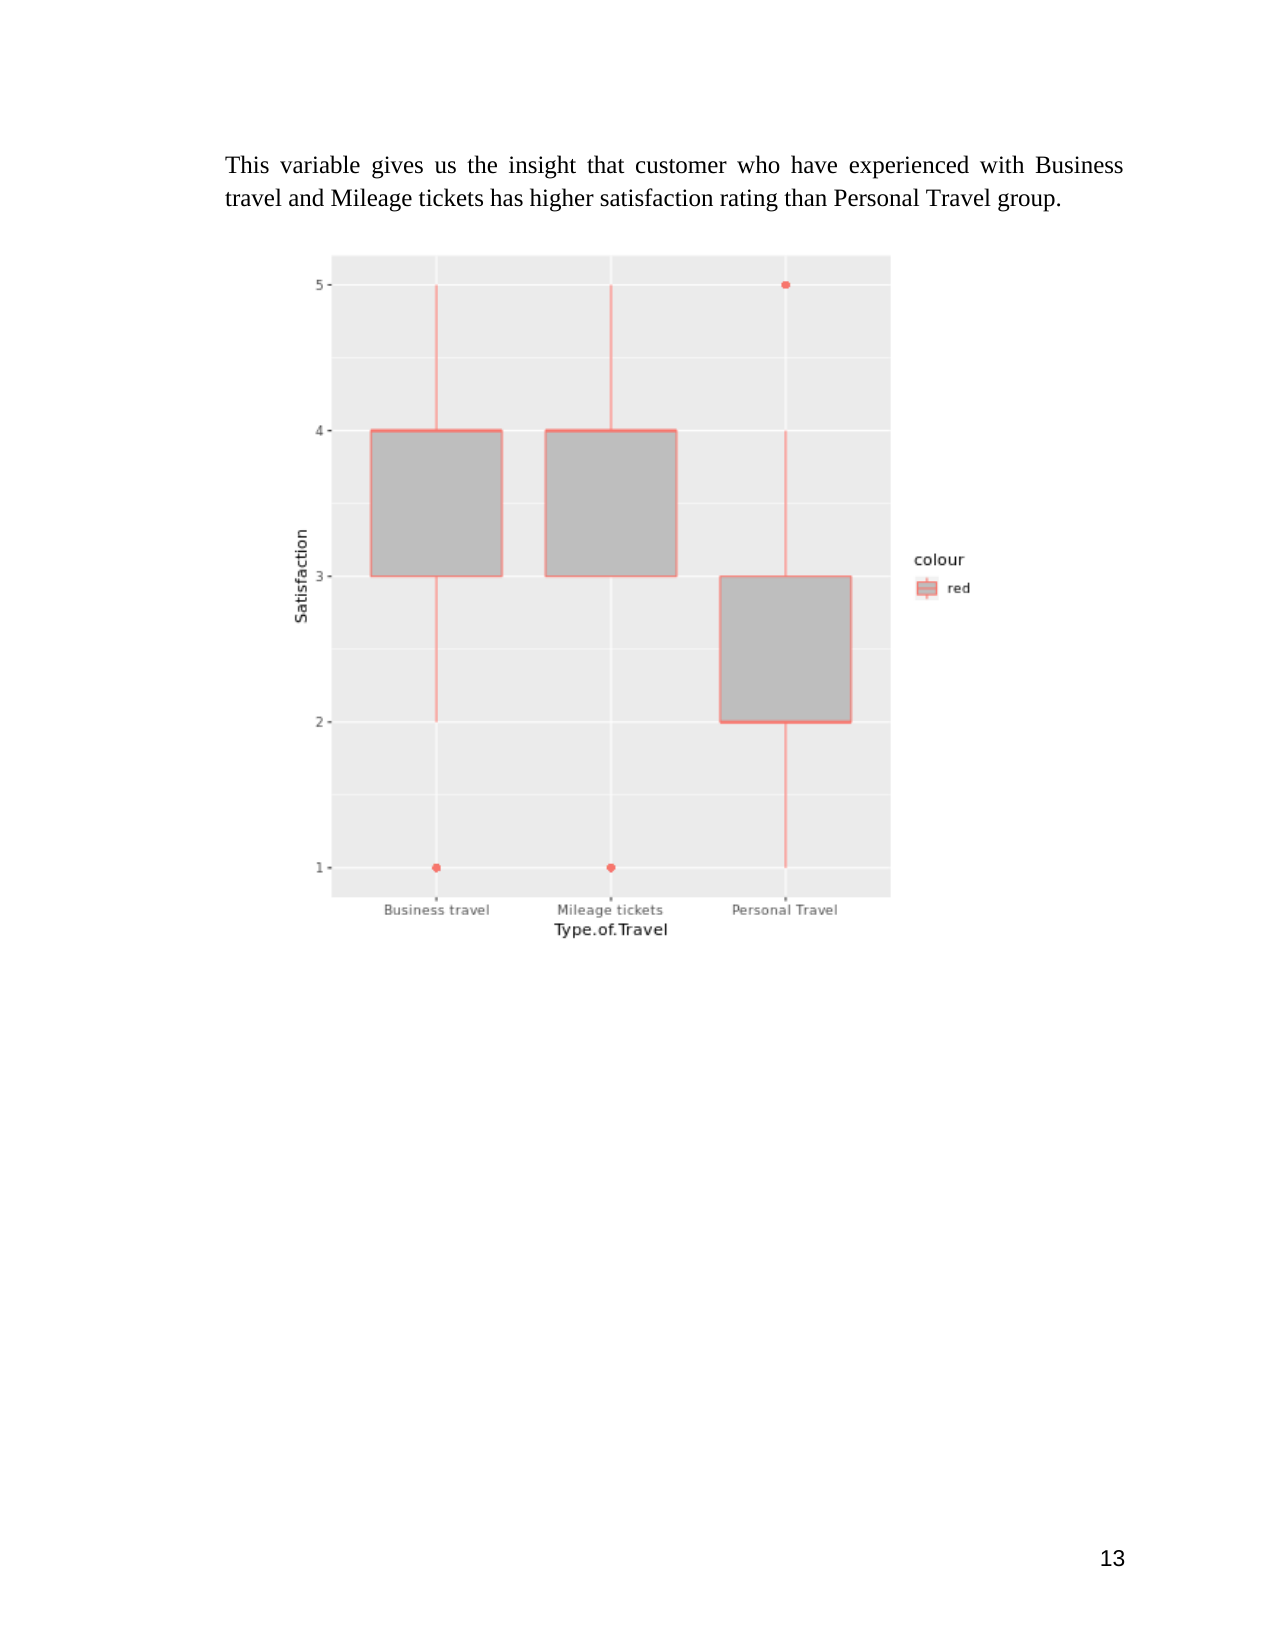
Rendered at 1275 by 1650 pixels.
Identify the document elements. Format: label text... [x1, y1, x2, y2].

text This variable gives us the insight that customer who have experienced with Business travel and Mileage tickets has higher satisfaction rating than Personal Travel group. [225, 150, 1125, 212]
picture [288, 249, 987, 947]
